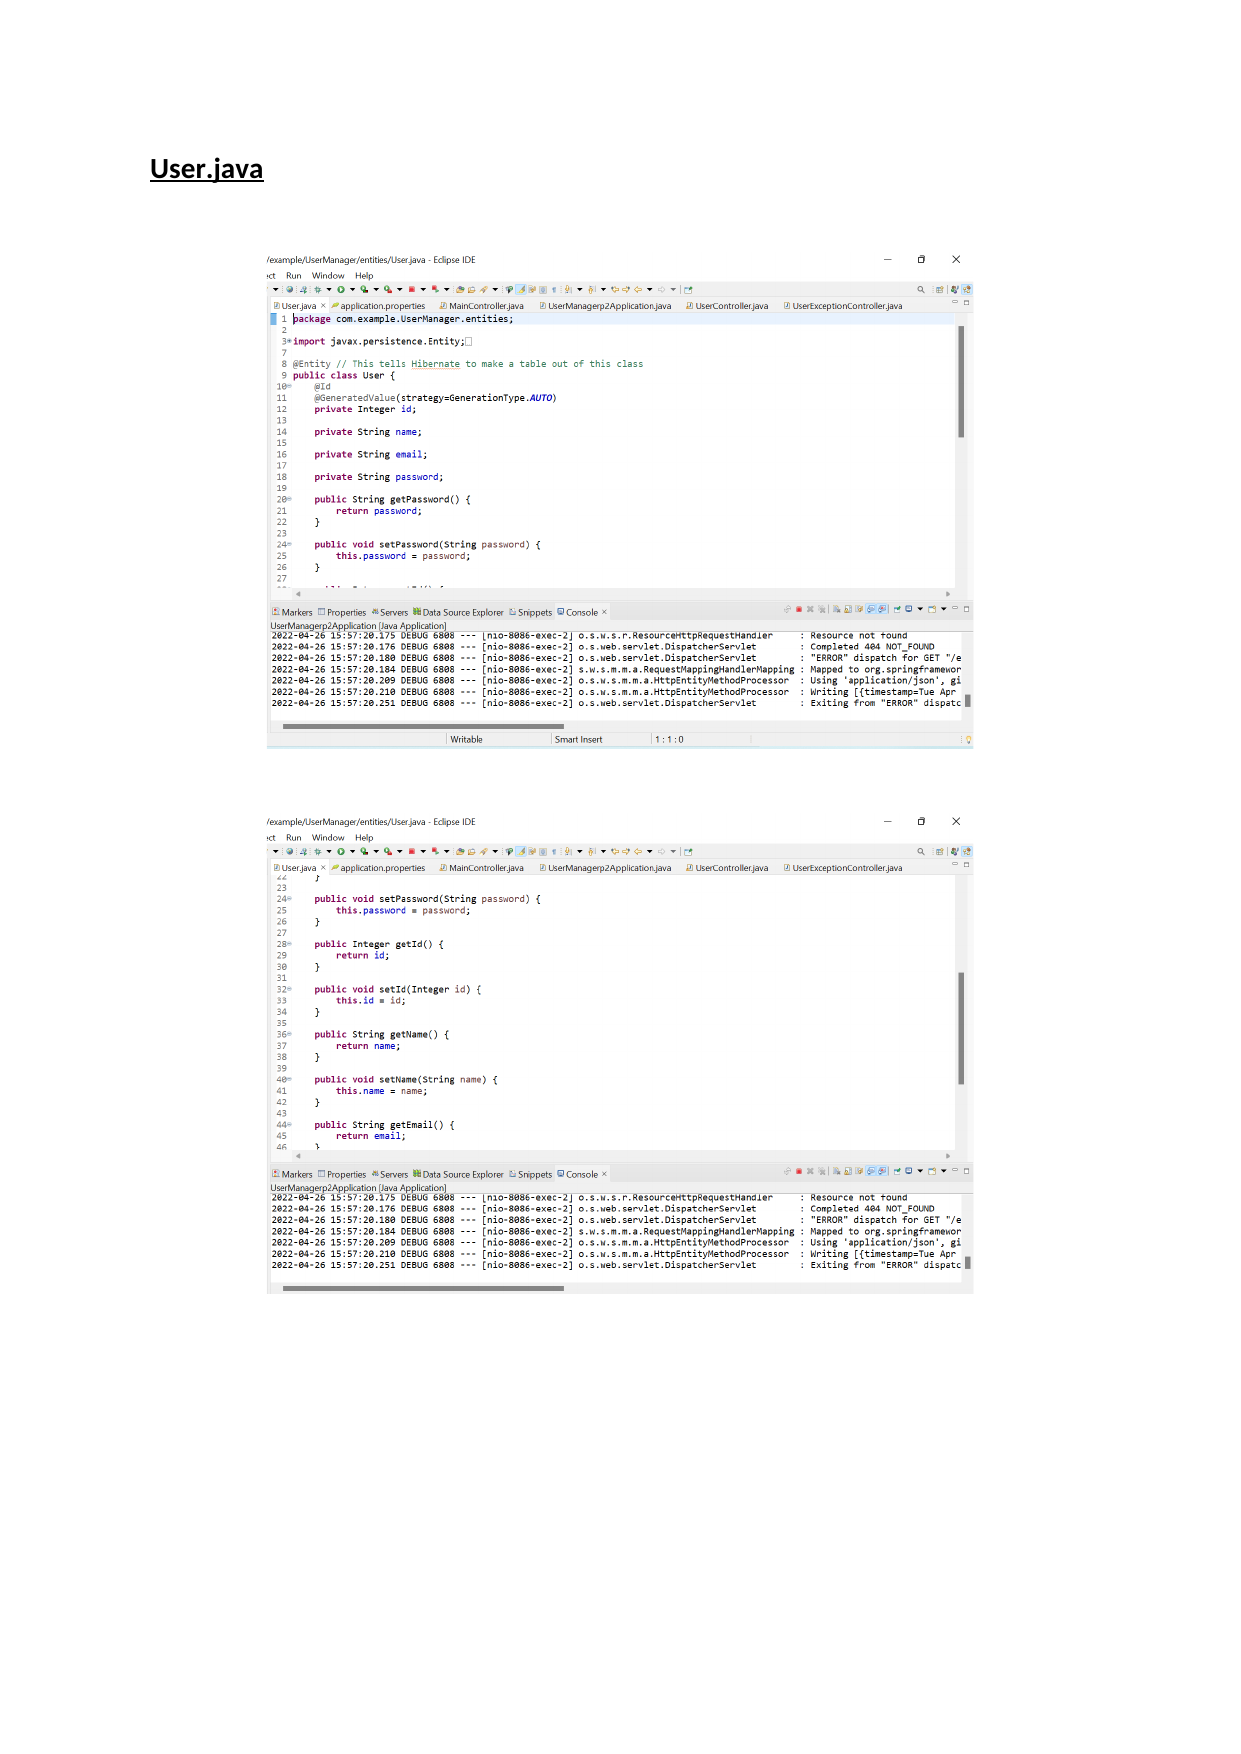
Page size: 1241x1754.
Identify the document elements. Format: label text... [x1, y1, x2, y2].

text User.java [150, 150, 1090, 186]
picture [266, 252, 974, 749]
picture [266, 813, 974, 1294]
